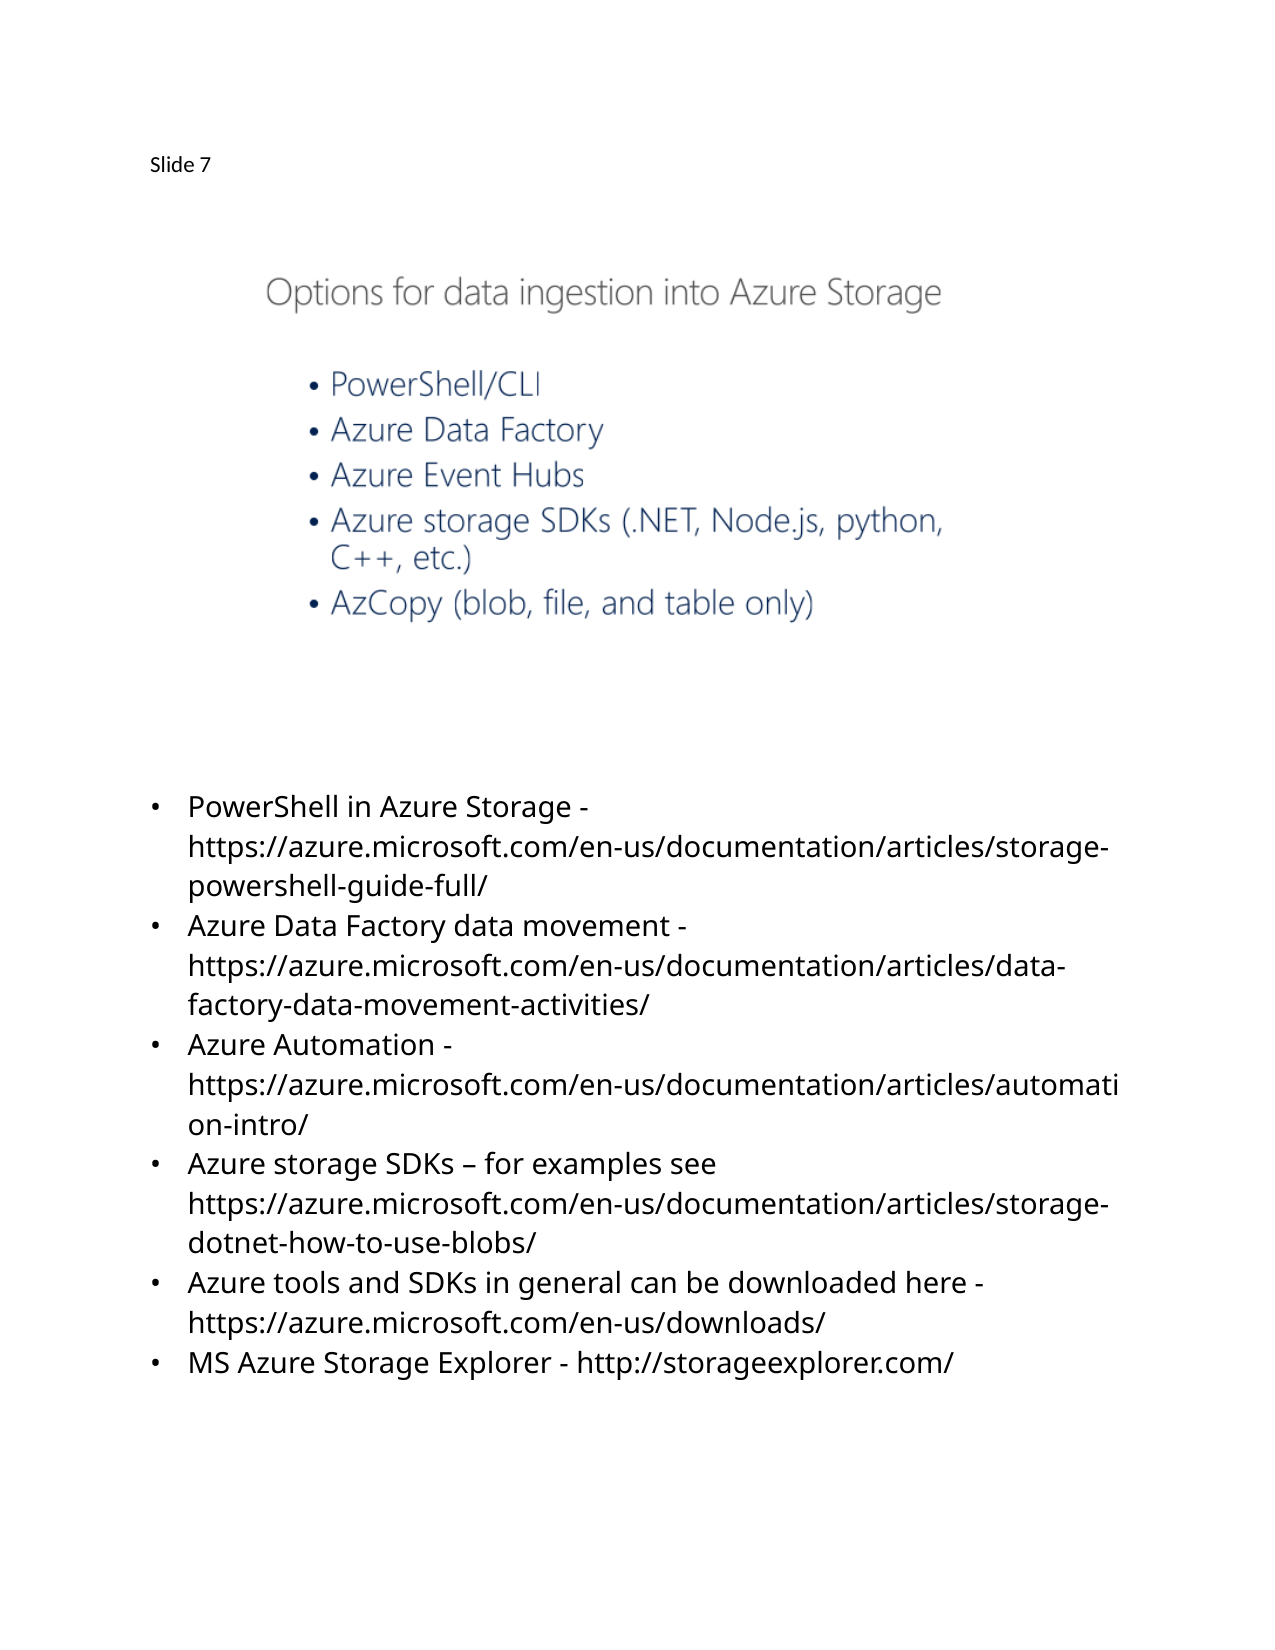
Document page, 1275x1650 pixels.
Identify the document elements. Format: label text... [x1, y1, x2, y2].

list Azure Data Factory data movement - https://azure.microsoft.com/en-us/documentation/articles/data-factory-data-movement-activities/ [150, 905, 1125, 1024]
list Azure Automation - https://azure.microsoft.com/en-us/documentation/articles/automation-intro/ [150, 1024, 1125, 1143]
list MS Azure Storage Explorer - http://storageexplorer.com/ [150, 1342, 1125, 1382]
text Slide 7 [150, 150, 1125, 178]
list Azure storage SDKs – for examples see https://azure.microsoft.com/en-us/documentation/articles/storage-dotnet-how-to-use-blobs/ [150, 1143, 1125, 1262]
list Azure tools and SDKs in general can be downloaded here - https://azure.microsoft.com/en-us/downloads/ [150, 1262, 1125, 1342]
list PowerShell in Azure Storage - https://azure.microsoft.com/en-us/documentation/articles/storage-powershell-guide-full/ [150, 786, 1125, 905]
